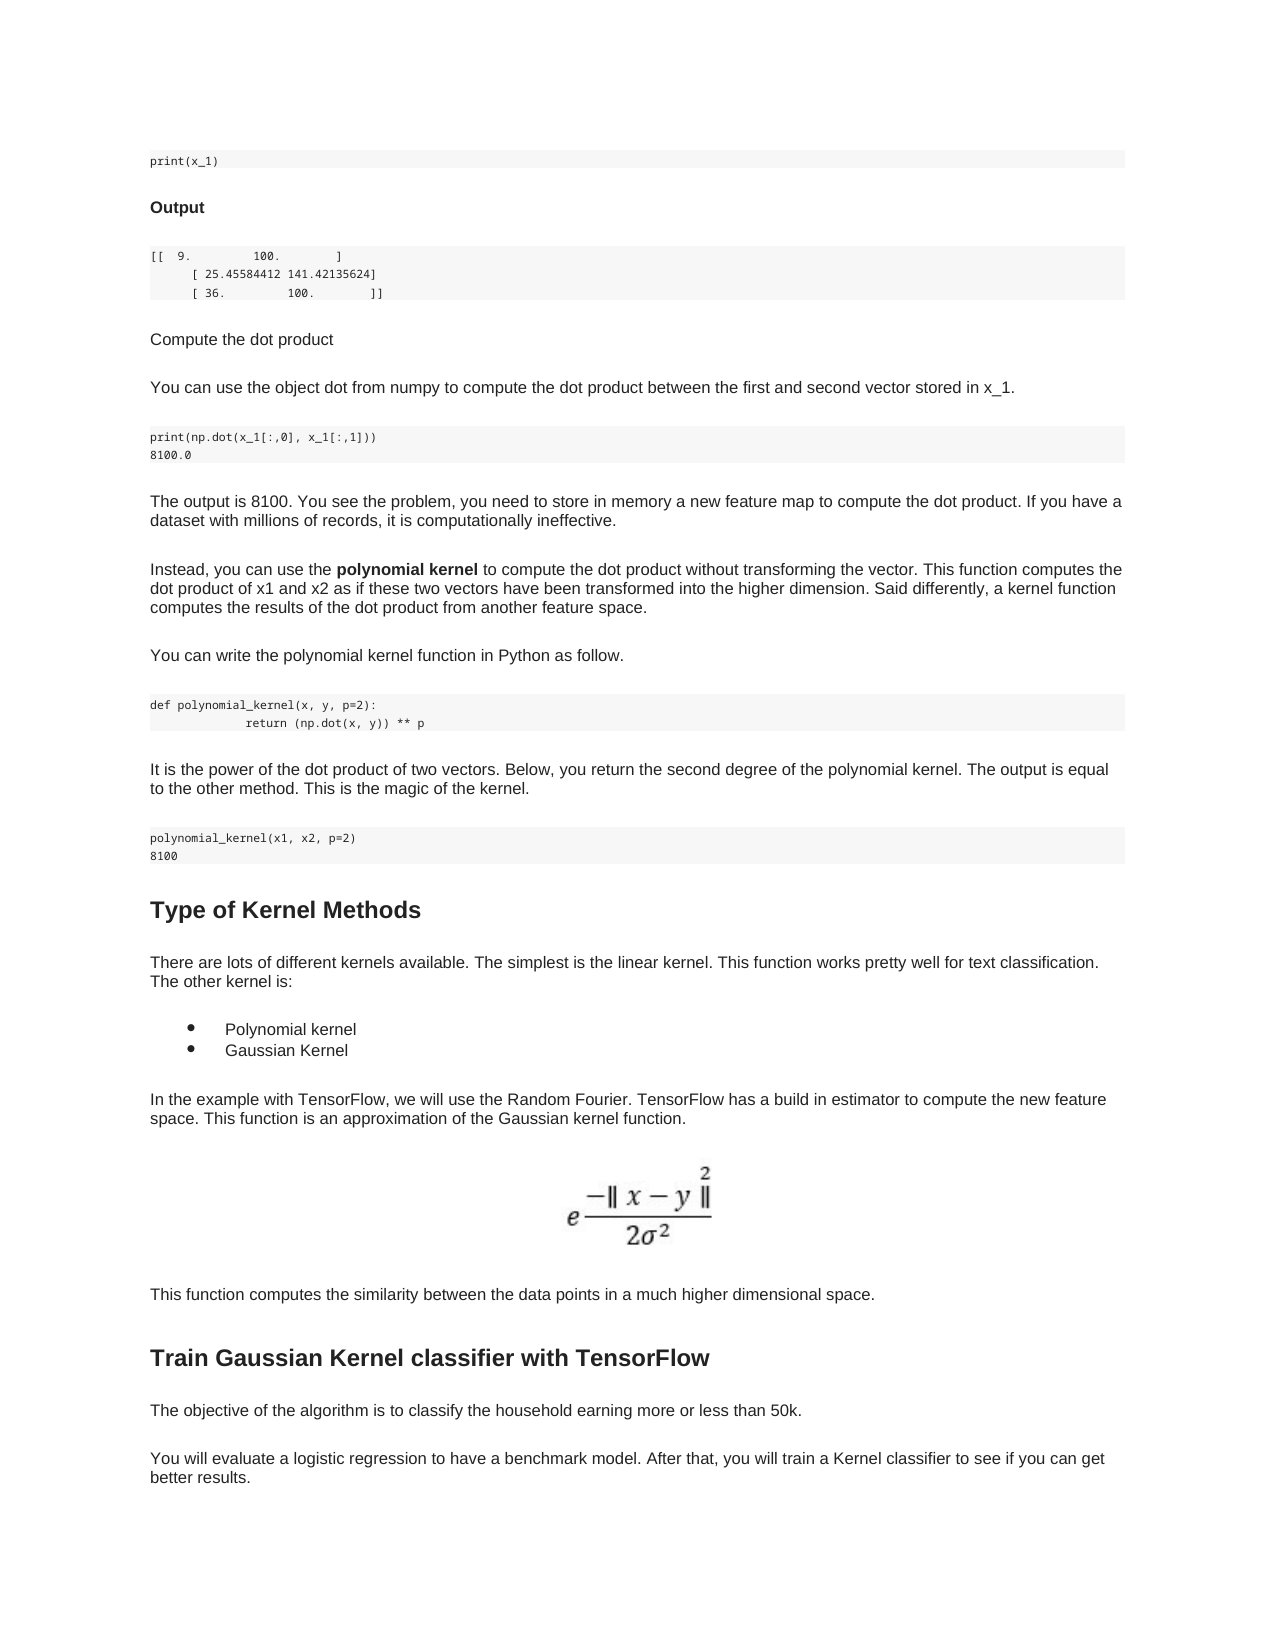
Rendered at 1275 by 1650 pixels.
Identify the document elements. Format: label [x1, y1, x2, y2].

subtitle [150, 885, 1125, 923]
picture [549, 1157, 726, 1256]
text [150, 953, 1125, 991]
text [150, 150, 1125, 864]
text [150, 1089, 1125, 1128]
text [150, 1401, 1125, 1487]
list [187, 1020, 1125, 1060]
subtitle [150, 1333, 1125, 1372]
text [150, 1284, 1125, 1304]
